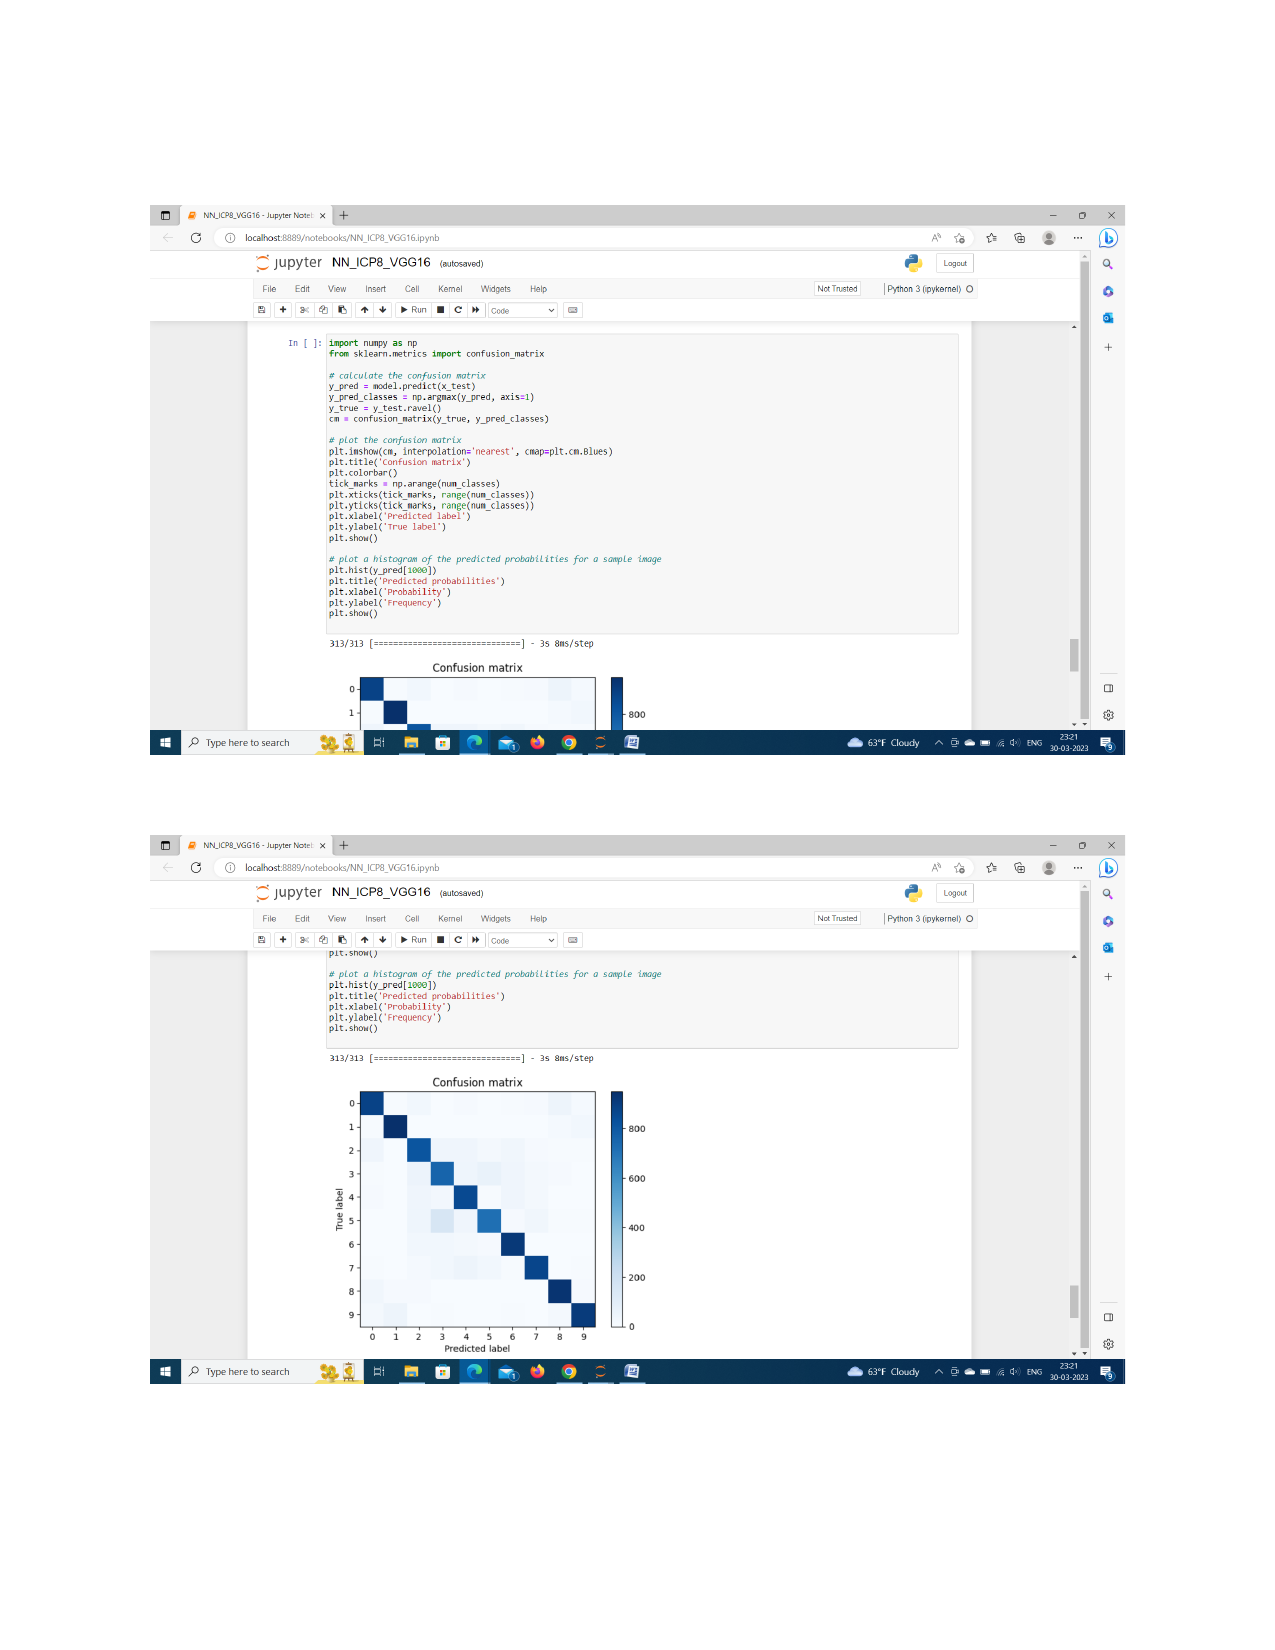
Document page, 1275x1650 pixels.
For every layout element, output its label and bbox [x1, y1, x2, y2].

picture [150, 835, 1125, 1384]
picture [150, 205, 1125, 755]
